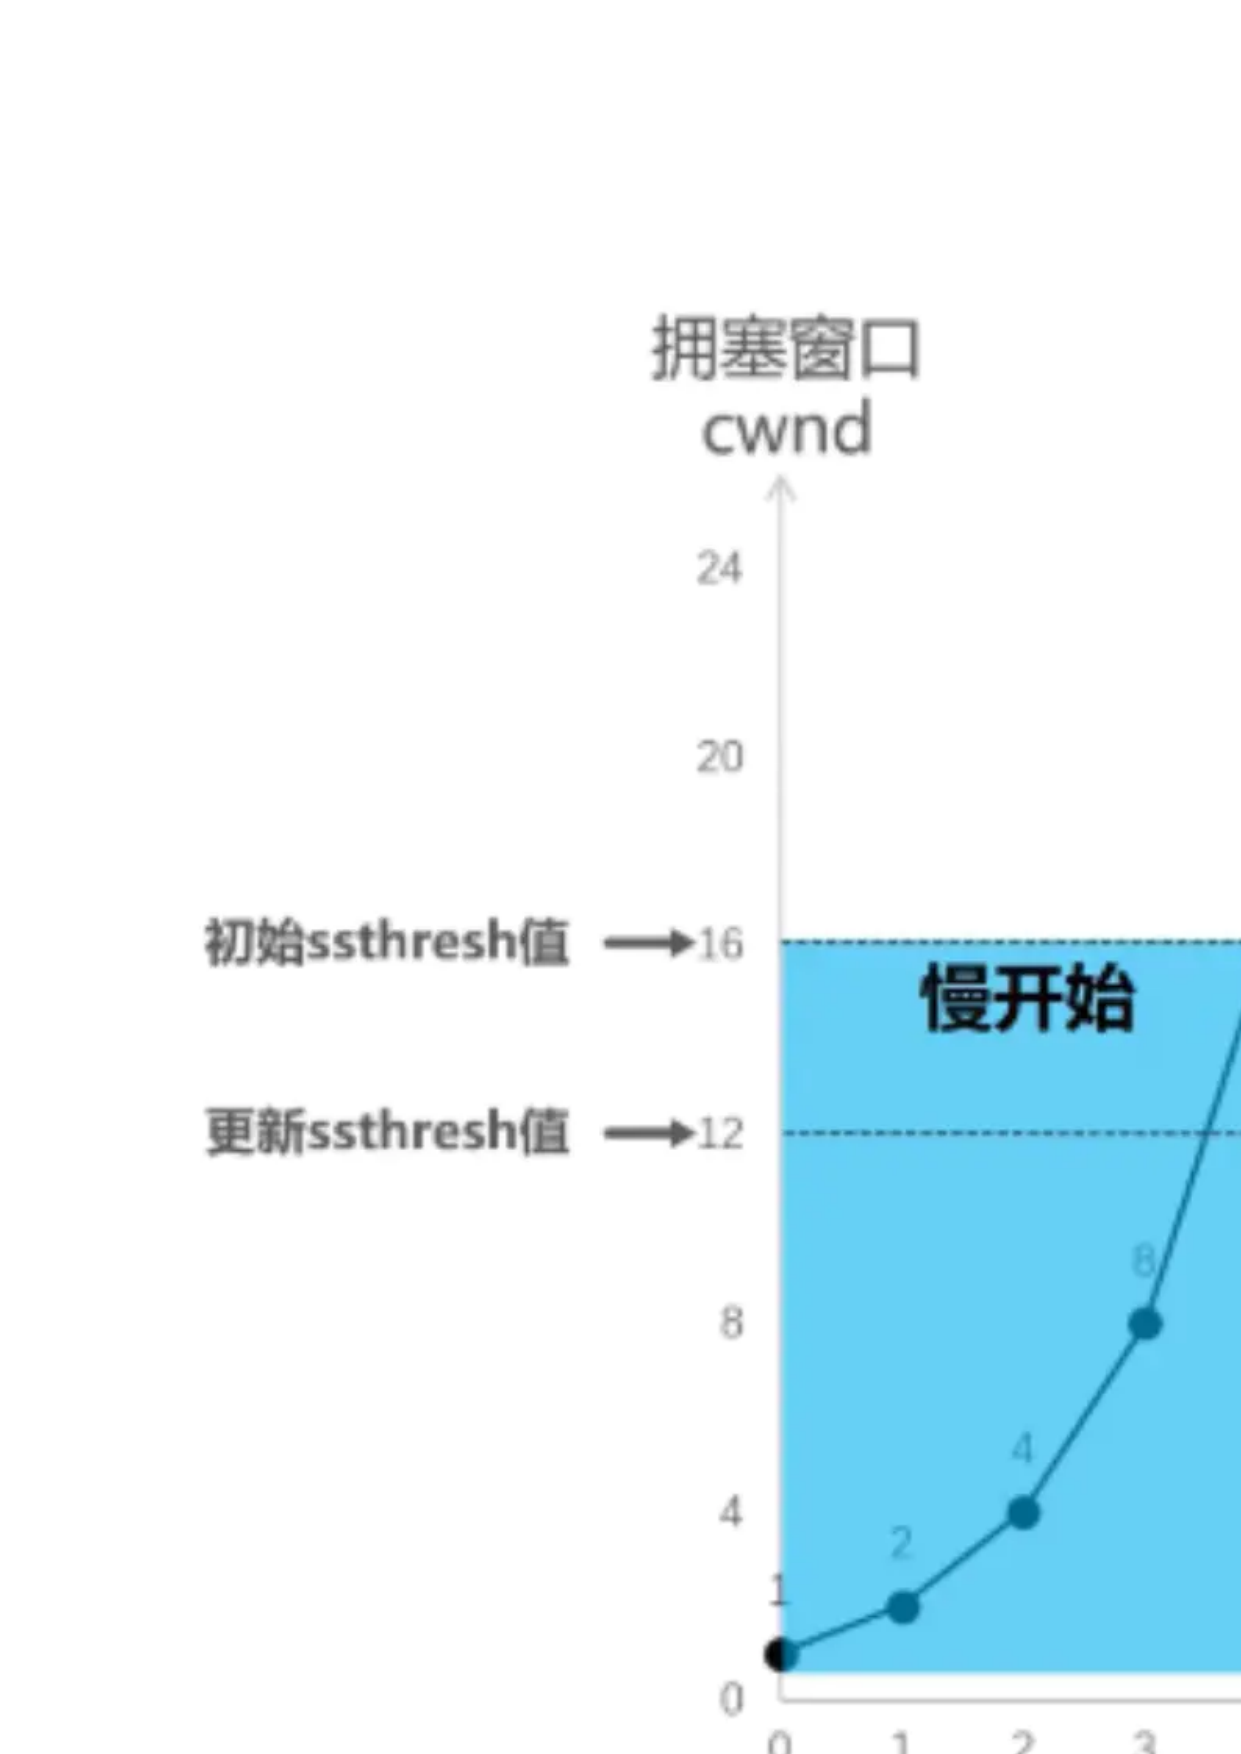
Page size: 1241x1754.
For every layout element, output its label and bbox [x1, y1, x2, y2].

picture [187, 168, 1241, 1754]
